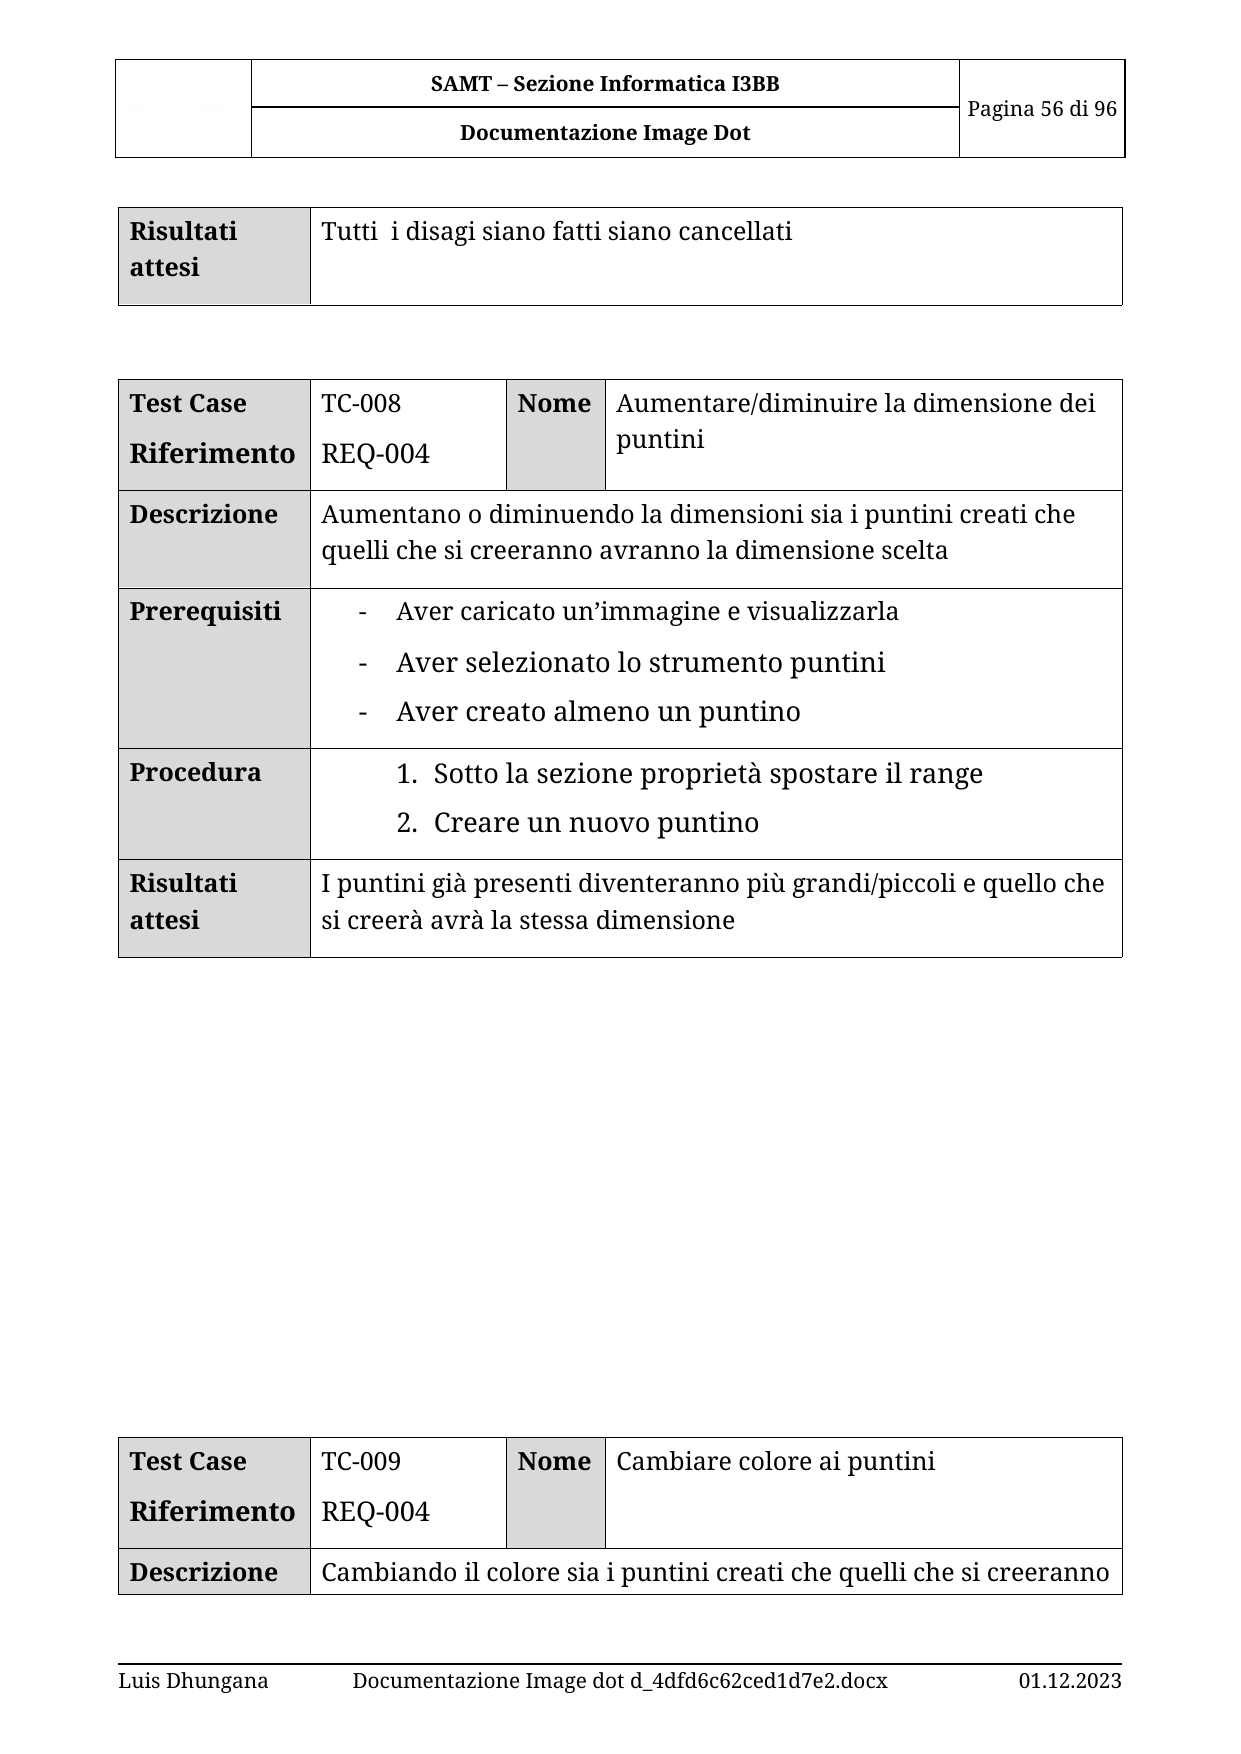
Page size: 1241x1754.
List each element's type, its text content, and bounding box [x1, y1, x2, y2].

table_cell I puntini già presenti diventeranno più grandi/piccoli e quello che si creerà avrà la stessa dimensione [311, 860, 1122, 957]
table_header Test Case Riferimento [119, 1438, 310, 1548]
table_cell Prerequisiti [119, 589, 310, 748]
table_header Nome [507, 1438, 605, 1548]
table_cell Risultati attesi [119, 860, 310, 957]
table_header TC-008 REQ-004 [311, 380, 506, 490]
table_cell Aver caricato un’immagine e visualizzarla Aver selezionato lo strumento puntini Aver creato almeno un puntino [311, 589, 1122, 748]
table_cell Tutti i disagi siano fatti siano cancellati [311, 208, 1122, 304]
table_cell Procedura [119, 749, 310, 859]
table_cell Cambiando il colore sia i puntini creati che quelli che si creeranno avranno lo stesso colore [311, 1549, 1122, 1594]
table_header Cambiare colore ai puntini [606, 1438, 1122, 1548]
table_header TC-009 REQ-004 [311, 1438, 506, 1548]
table_header Test Case Riferimento [119, 380, 310, 490]
table_cell Aumentano o diminuendo la dimensioni sia i puntini creati che quelli che si creeranno avranno la dimensione scelta [311, 491, 1122, 587]
table_cell Risultati attesi [119, 208, 310, 304]
table_header Aumentare/diminuire la dimensione dei puntini [606, 380, 1122, 490]
table_header Nome [507, 380, 605, 490]
picture [115, 60, 251, 157]
table_cell Descrizione [119, 491, 310, 587]
table_cell Descrizione [119, 1549, 310, 1594]
table_cell Sotto la sezione proprietà spostare il range Creare un nuovo puntino [311, 749, 1122, 859]
